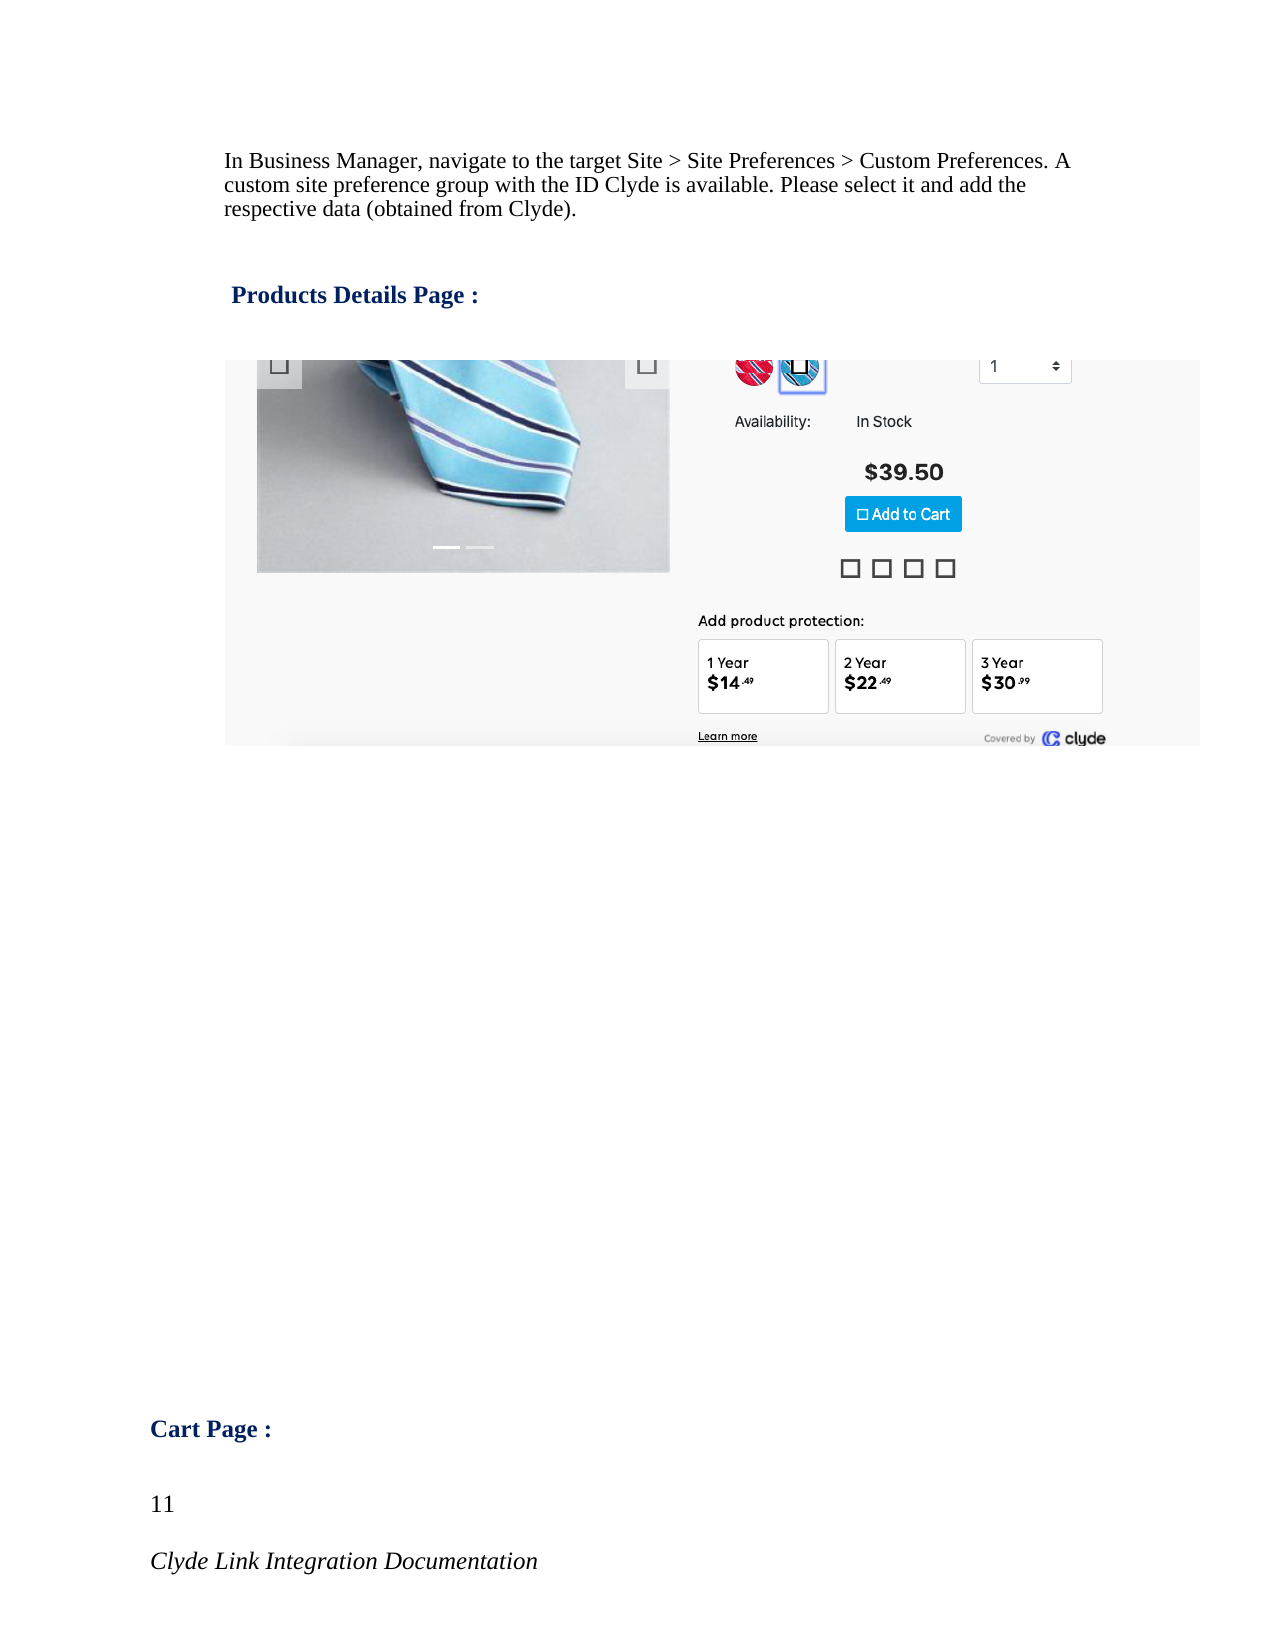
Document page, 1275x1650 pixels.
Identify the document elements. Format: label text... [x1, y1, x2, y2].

text In Business Manager, navigate to the target Site > Site Preferences > Custom Preferences. A custom site preference group with the ID Clyde is available. Please select it and add the respective data (obtained from Clyde). [224, 150, 1125, 221]
text Products Details Page : [150, 286, 1125, 307]
picture [225, 360, 1200, 746]
text Cart Page : [150, 1414, 1125, 1443]
